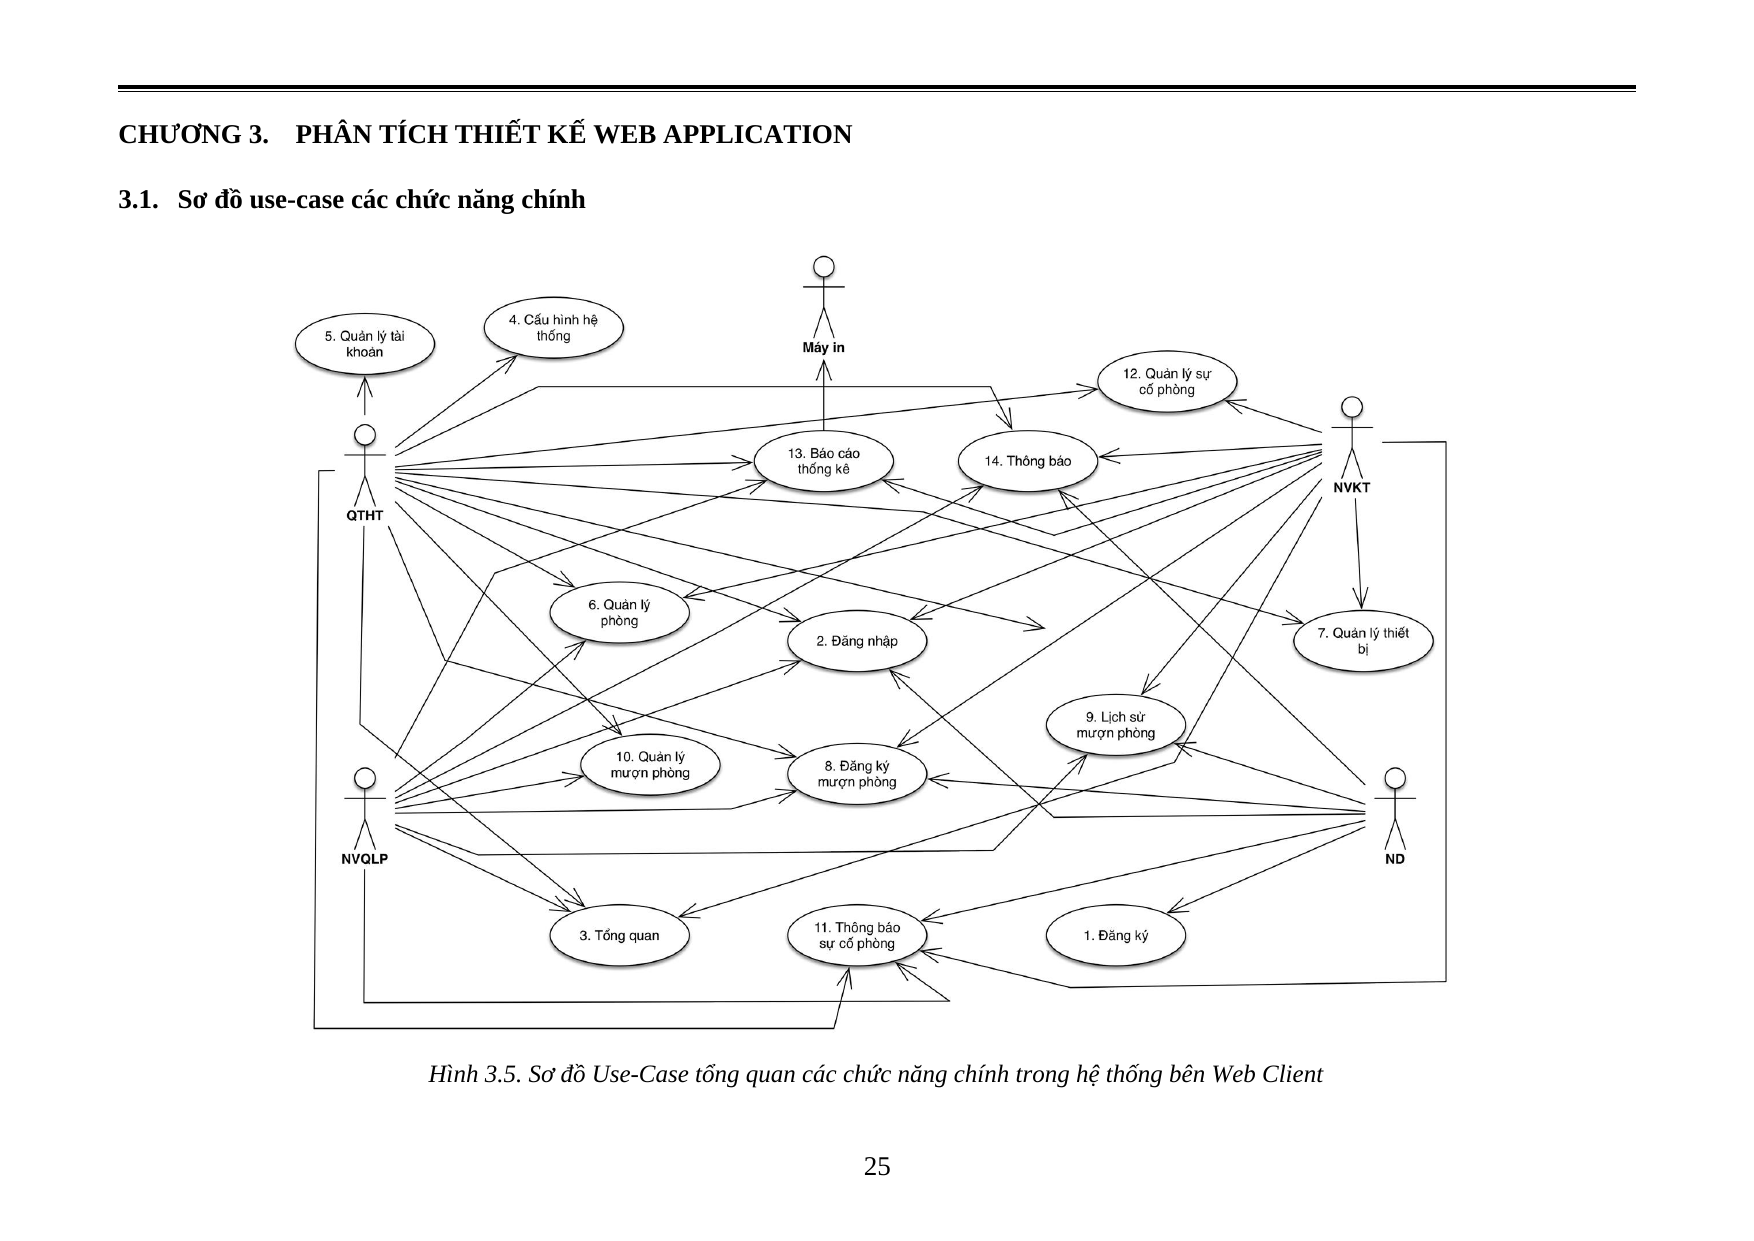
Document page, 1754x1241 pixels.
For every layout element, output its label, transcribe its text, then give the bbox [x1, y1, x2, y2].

subtitle Sơ đồ use-case các chức năng chính [118, 183, 1636, 215]
subtitle Phân tích thiết kế Web Application [118, 118, 1636, 149]
picture [287, 230, 1467, 1044]
